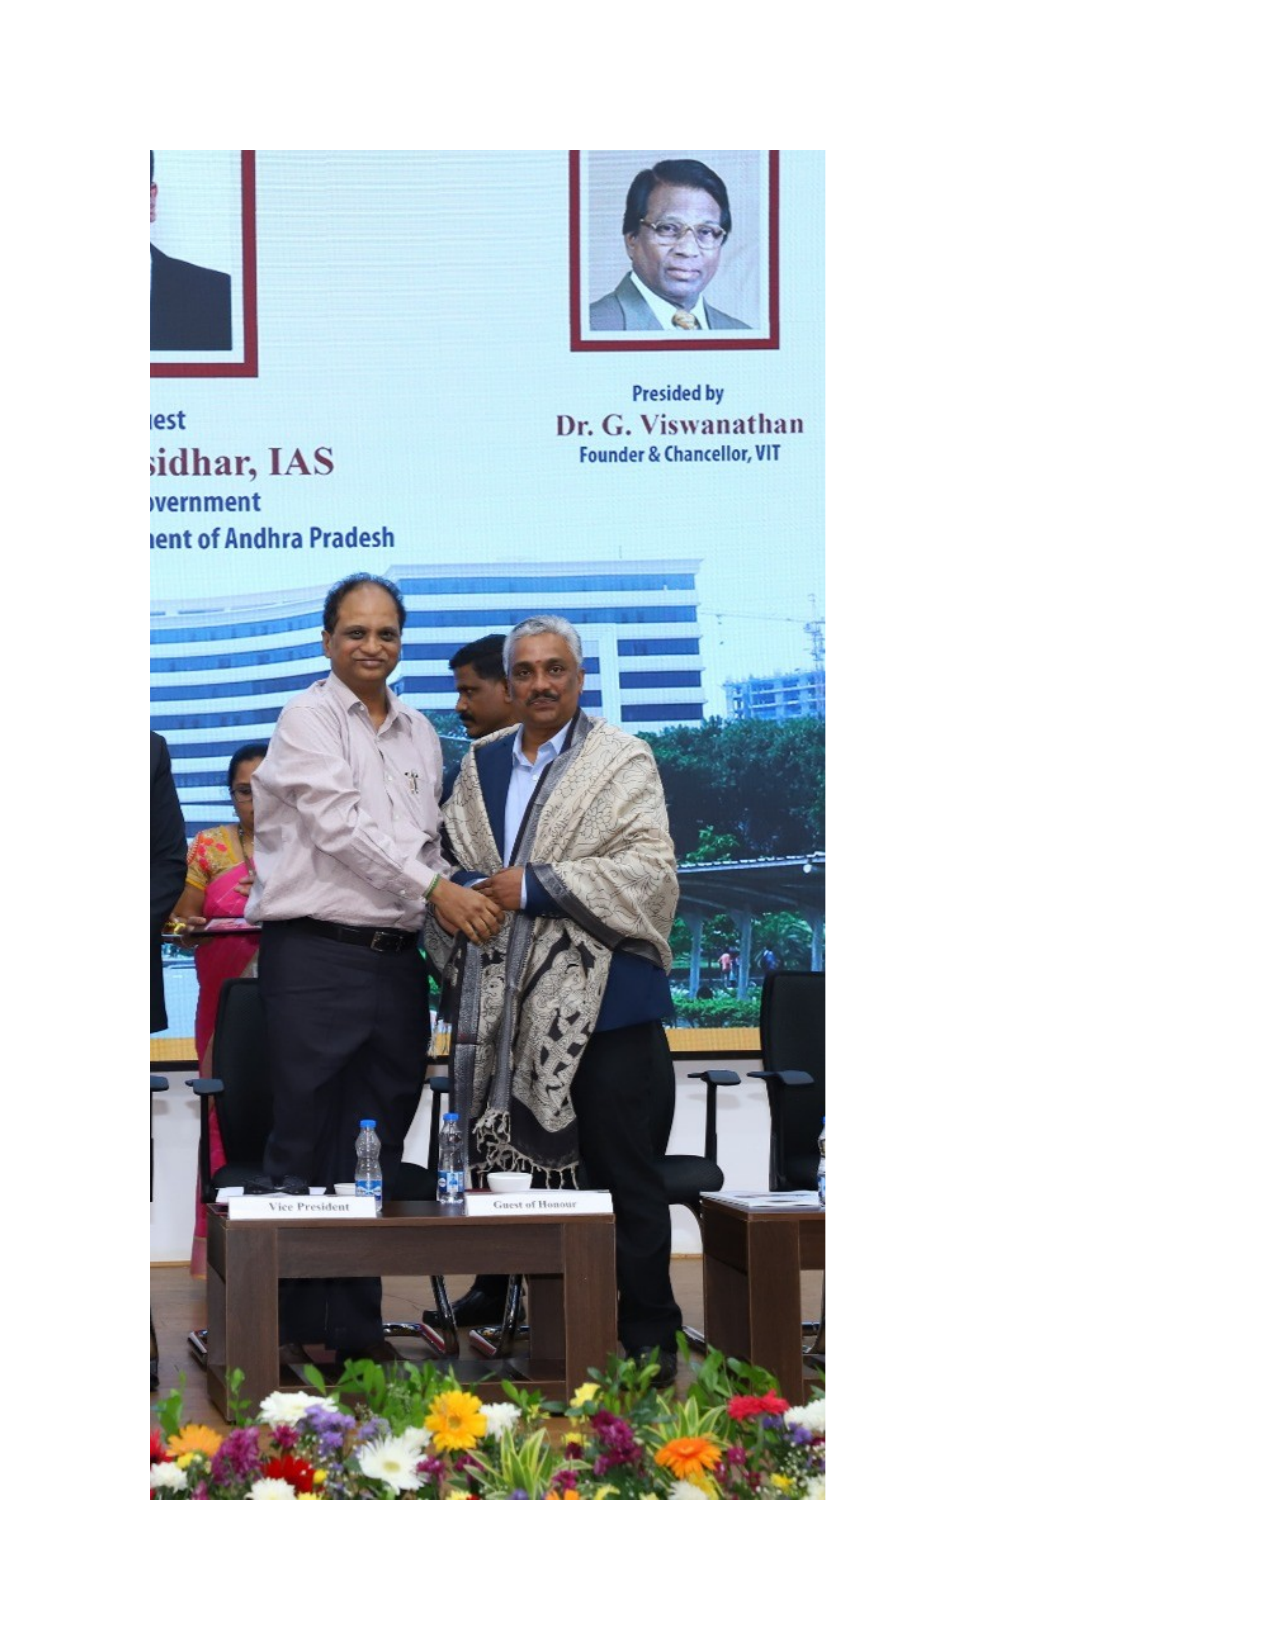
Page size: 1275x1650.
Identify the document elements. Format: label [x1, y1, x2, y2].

picture [150, 150, 826, 1500]
